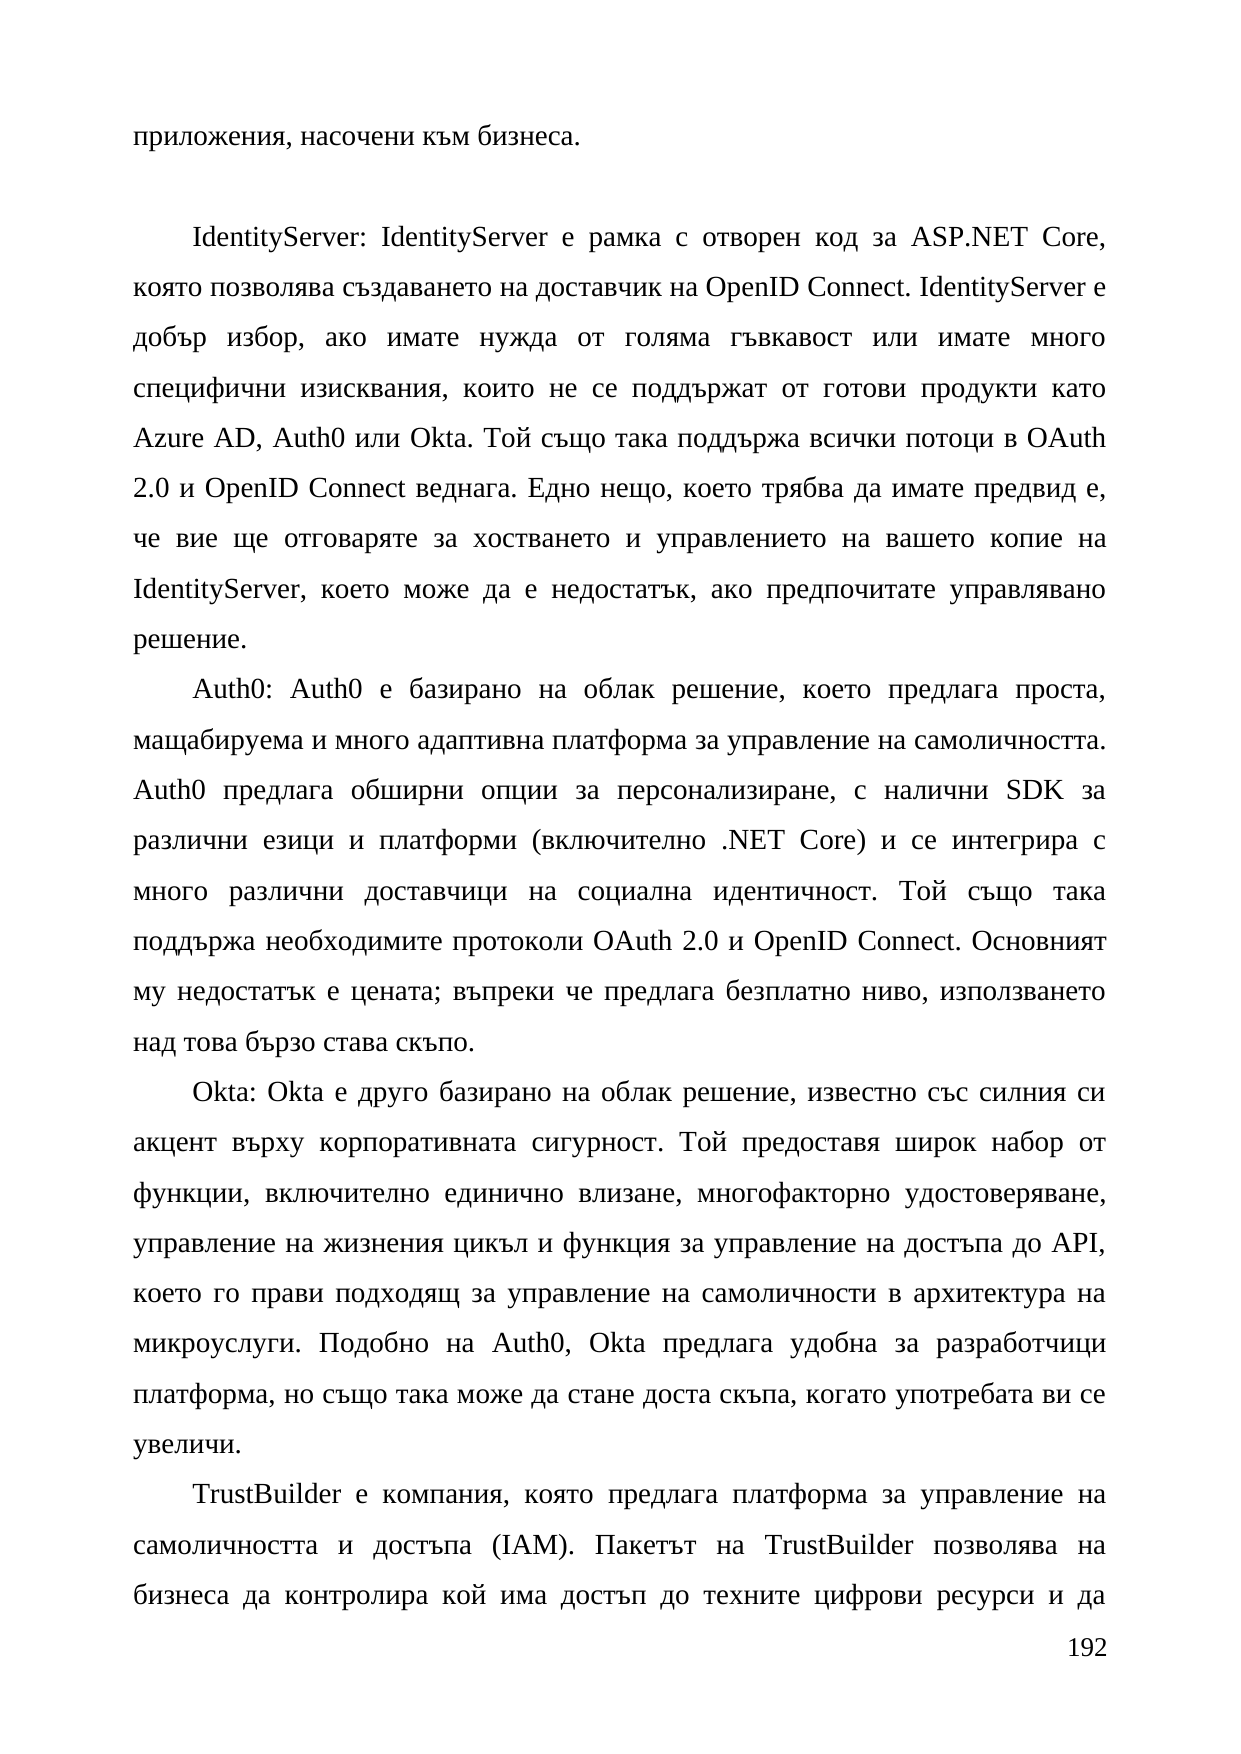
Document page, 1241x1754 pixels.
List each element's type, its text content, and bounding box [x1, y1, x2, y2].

text Okta: Okta е друго базирано на облак решение, известно със силния си акцент върху корпоративната сигурност. Той предоставя широк набор от функции, включително единично влизане, многофакторно удостоверяване, управление на жизнения цикъл и функция за управление на достъпа до API, което го прави подходящ за управление на самоличности в архитектура на микроуслуги. Подобно на Auth0, Okta предлага удобна за разработчици платформа, но също така може да стане доста скъпа, когато употребата ви се увеличи. [133, 1074, 1107, 1460]
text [133, 118, 1107, 152]
text IdentityServer: IdentityServer е рамка с отворен код за ASP.NET Core, която позволява създаването на доставчик на OpenID Connect. IdentityServer е добър избор, ако имате нужда от голяма гъвкавост или имате много специфични изисквания, които не се поддържат от готови продукти като Azure AD, Auth0 или Okta. Той също така поддържа всички потоци в OAuth 2.0 и OpenID Connect веднага. Едно нещо, което трябва да имате предвид е, че вие ще отговаряте за хостването и управлението на вашето копие на IdentityServer, което може да е недостатък, ако предпочитате управлявано решение. [133, 219, 1107, 655]
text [133, 1477, 1107, 1611]
text Auth0: Auth0 е базирано на облак решение, което предлага проста, мащабируема и много адаптивна платформа за управление на самоличността. Auth0 предлага обширни опции за персонализиране, с налични SDK за различни езици и платформи (включително .NET Core) и се интегрира с много различни доставчици на социална идентичност. Той също така поддържа необходимите протоколи OAuth 2.0 и OpenID Connect. Основният му недостатък е цената; въпреки че предлага безплатно ниво, използването над това бързо става скъпо. [133, 672, 1107, 1057]
